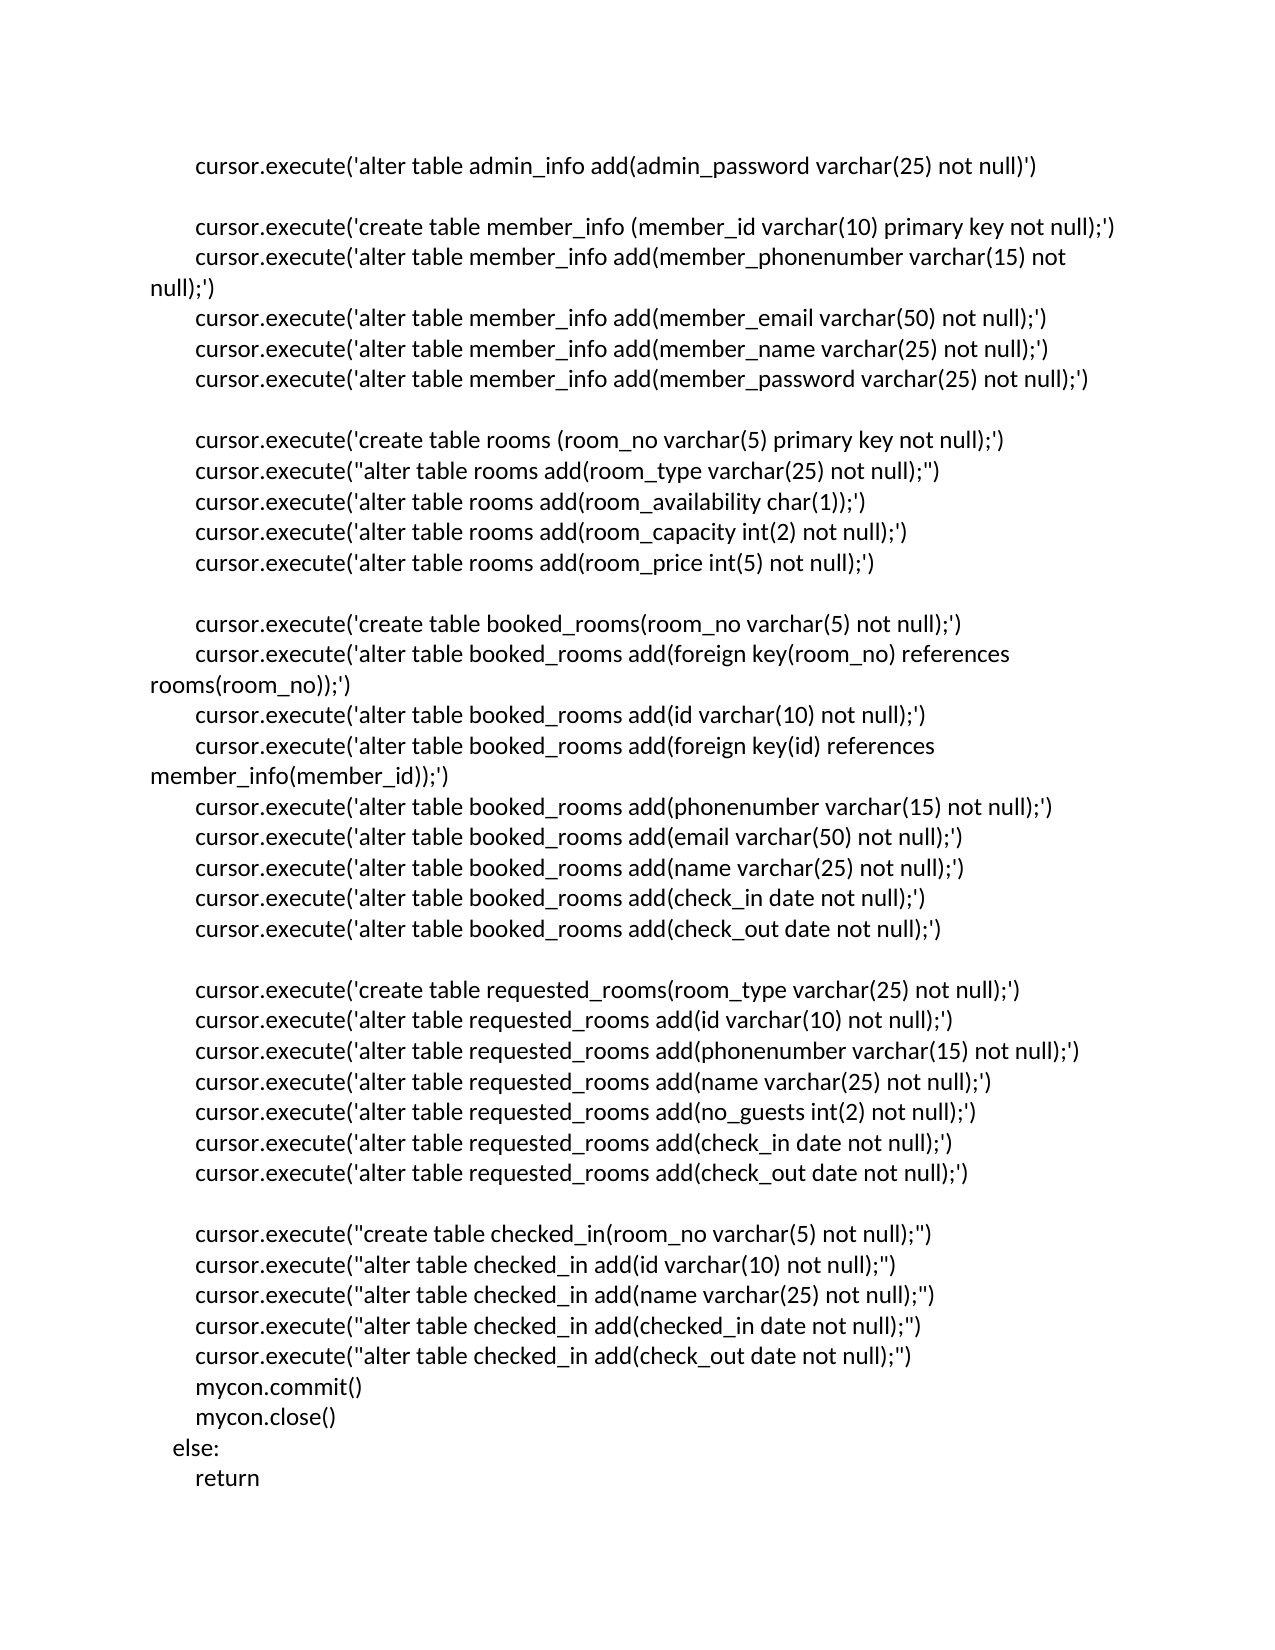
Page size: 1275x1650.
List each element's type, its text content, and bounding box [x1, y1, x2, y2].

text cursor.execute('create table rooms (room_no varchar(5) primary key not null);') [150, 425, 1125, 455]
text cursor.execute('alter table member_info add(member_email varchar(50) not null);') [150, 303, 1125, 333]
text cursor.execute('alter table requested_rooms add(check_out date not null);') [150, 1157, 1125, 1188]
text cursor.execute('alter table requested_rooms add(name varchar(25) not null);') [150, 1066, 1125, 1096]
text cursor.execute('alter table member_info add(member_name varchar(25) not null);') [150, 333, 1125, 364]
text cursor.execute('create table requested_rooms(room_type varchar(25) not null);') [150, 974, 1125, 1004]
text cursor.execute('alter table rooms add(room_availability char(1));') [150, 486, 1125, 516]
text cursor.execute("create table checked_in(room_no varchar(5) not null);") [150, 1218, 1125, 1249]
text cursor.execute("alter table rooms add(room_type varchar(25) not null);") [150, 455, 1125, 486]
text cursor.execute('alter table rooms add(room_capacity int(2) not null);') [150, 516, 1125, 547]
text cursor.execute('alter table member_info add(member_password varchar(25) not null);') [150, 364, 1125, 394]
text cursor.execute('alter table booked_rooms add(name varchar(25) not null);') [150, 852, 1125, 882]
text cursor.execute('alter table requested_rooms add(id varchar(10) not null);') [150, 1004, 1125, 1035]
text cursor.execute('alter table requested_rooms add(phonenumber varchar(15) not null);') [150, 1035, 1125, 1066]
text cursor.execute('alter table booked_rooms add(id varchar(10) not null);') [150, 699, 1125, 730]
text cursor.execute('create table booked_rooms(room_no varchar(5) not null);') [150, 608, 1125, 638]
text mycon.close() [150, 1401, 1125, 1432]
text cursor.execute('alter table booked_rooms add(foreign key(id) references member_info(member_id));') [150, 730, 1125, 791]
text cursor.execute('alter table member_info add(member_phonenumber varchar(15) not null);') [150, 242, 1125, 303]
text cursor.execute('alter table admin_info add(admin_password varchar(25) not null)') [150, 150, 1125, 181]
text cursor.execute('alter table booked_rooms add(check_in date not null);') [150, 882, 1125, 913]
text cursor.execute('alter table booked_rooms add(check_out date not null);') [150, 913, 1125, 943]
text cursor.execute("alter table checked_in add(check_out date not null);") [150, 1340, 1125, 1371]
text cursor.execute('create table member_info (member_id varchar(10) primary key not null);') [150, 211, 1125, 242]
text cursor.execute("alter table checked_in add(id varchar(10) not null);") [150, 1249, 1125, 1279]
text cursor.execute("alter table checked_in add(name varchar(25) not null);") [150, 1279, 1125, 1310]
text cursor.execute('alter table requested_rooms add(check_in date not null);') [150, 1127, 1125, 1157]
text return [150, 1462, 1125, 1493]
text cursor.execute('alter table booked_rooms add(email varchar(50) not null);') [150, 821, 1125, 852]
text cursor.execute('alter table booked_rooms add(phonenumber varchar(15) not null);') [150, 791, 1125, 821]
text cursor.execute('alter table requested_rooms add(no_guests int(2) not null);') [150, 1096, 1125, 1127]
text mycon.commit() [150, 1371, 1125, 1401]
text cursor.execute("alter table checked_in add(checked_in date not null);") [150, 1310, 1125, 1340]
text cursor.execute('alter table rooms add(room_price int(5) not null);') [150, 547, 1125, 577]
text cursor.execute('alter table booked_rooms add(foreign key(room_no) references rooms(room_no));') [150, 638, 1125, 699]
text else: [150, 1432, 1125, 1462]
